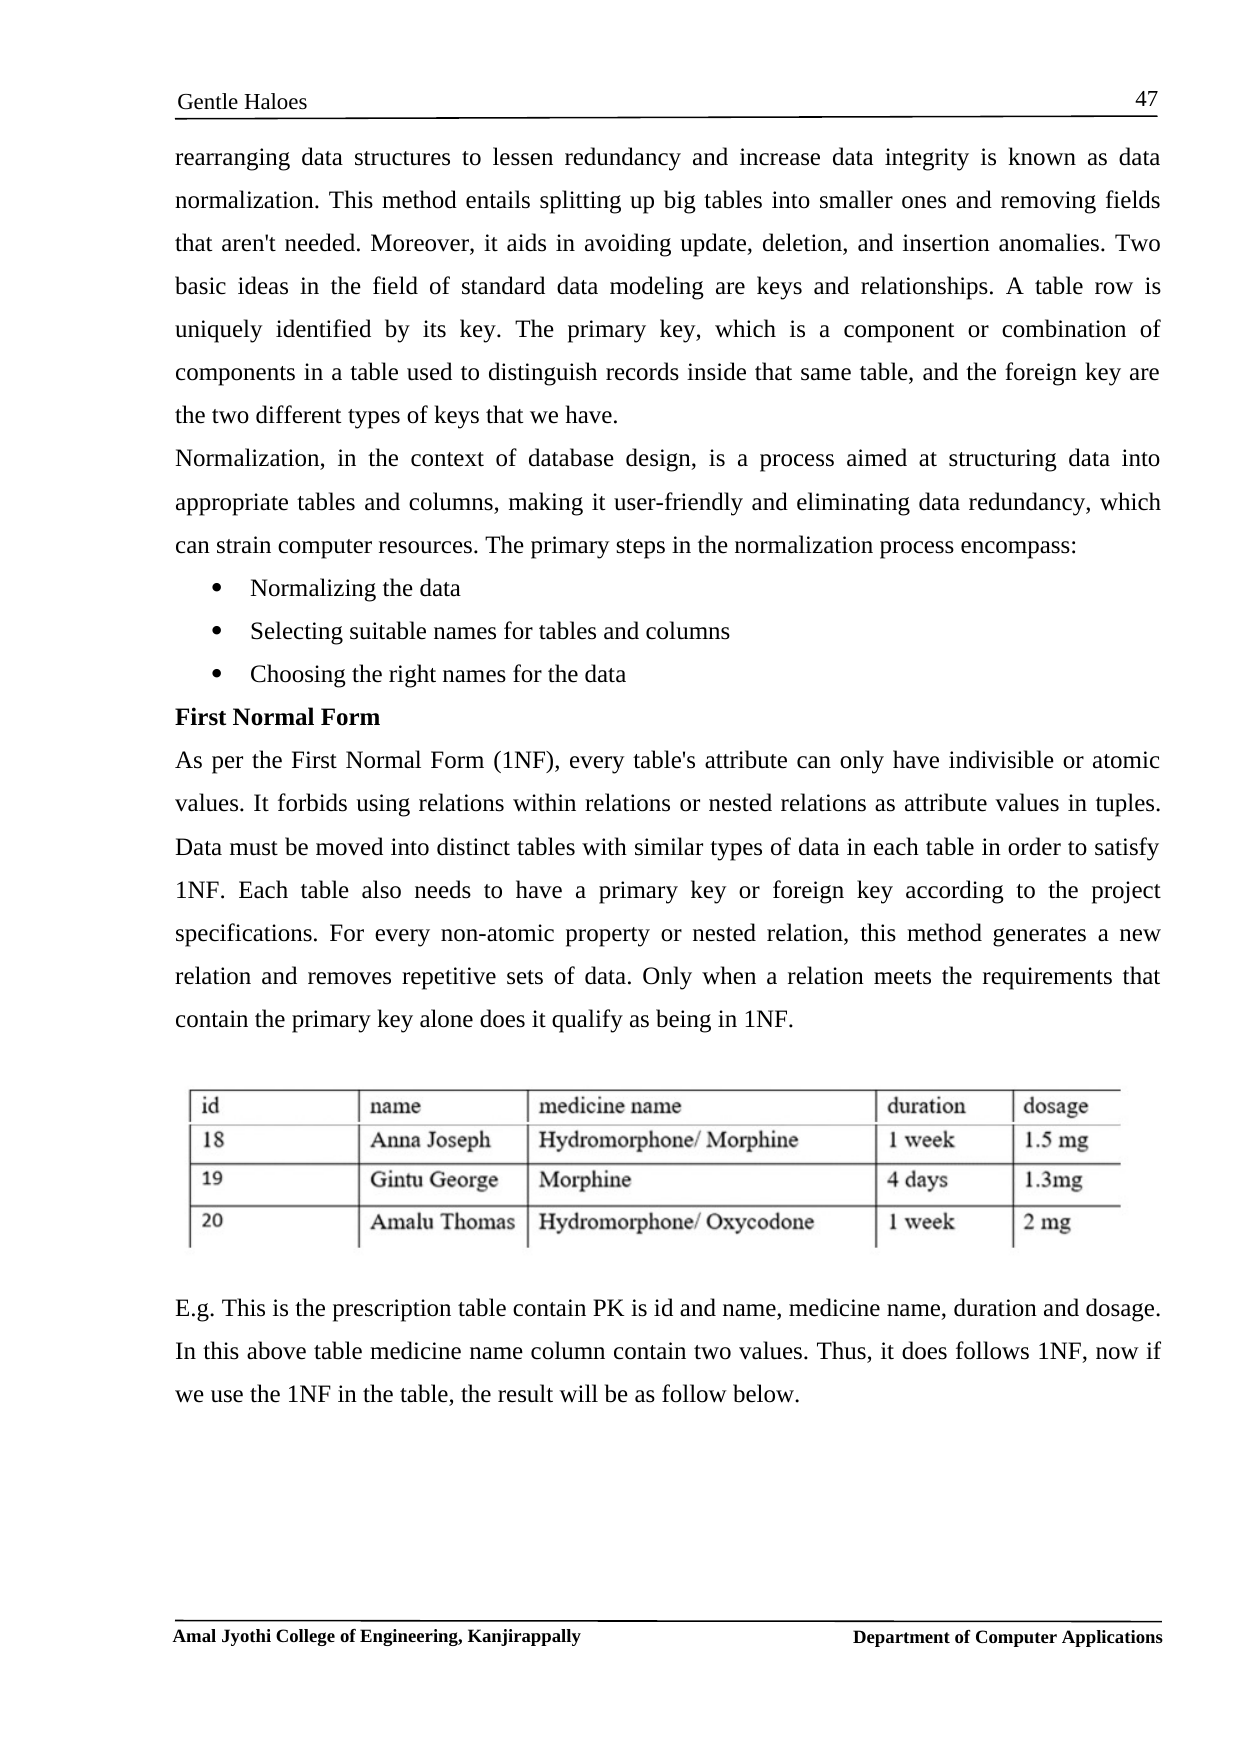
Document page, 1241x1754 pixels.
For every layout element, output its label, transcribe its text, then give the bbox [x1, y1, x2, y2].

list Normalizing the data [212, 573, 1162, 602]
list Choosing the right names for the data [212, 659, 1162, 688]
text First Normal Form [175, 702, 1162, 731]
text E.g. This is the prescription table contain PK is id and name, medicine name, duration and dosage. In this above table medicine name column contain two values. Thus, it does follows 1NF, now if we use the 1NF in the table, the result will be as follow below. [175, 1293, 1162, 1408]
text As per the First Normal Form (1NF), every table's attribute can only have indivisible or atomic values. It forbids using relations within relations or nested relations as attribute values in tuples. Data must be moved into distinct tables with similar types of data in each table in order to satisfy 1NF. Each table also needs to have a primary key or foreign key according to the project specifications. For every non-atomic property or nested relation, this method generates a new relation and removes repetitive sets of data. Only when a relation meets the requirements that contain the primary key alone does it qualify as being in 1NF. [175, 745, 1162, 1033]
text Normalization, in the context of database design, is a process aimed at structuring data into appropriate tables and columns, making it user-friendly and eliminating data redundancy, which can strain computer resources. The primary steps in the normalization process encompass: [175, 443, 1162, 558]
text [175, 142, 1162, 429]
picture [175, 1076, 1163, 1264]
list Selecting suitable names for tables and columns [212, 616, 1162, 645]
